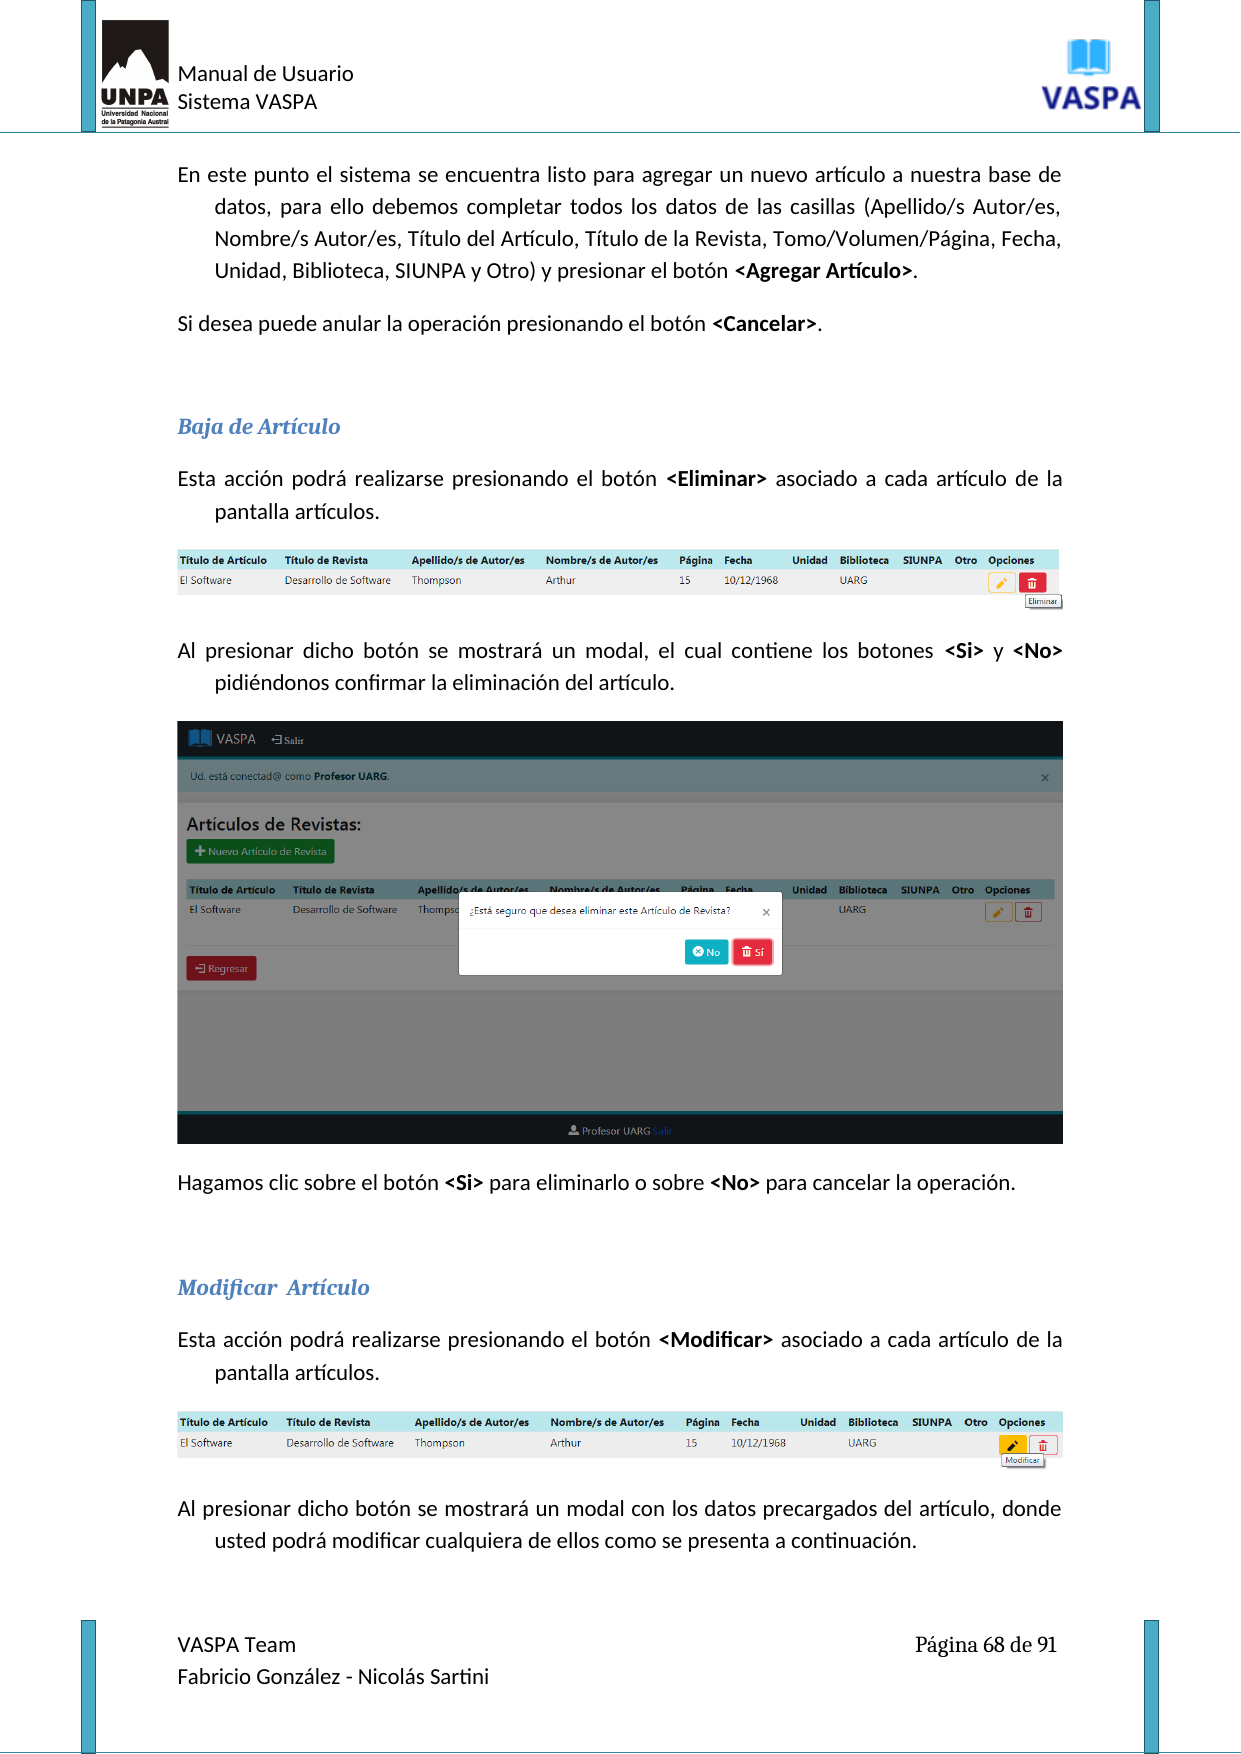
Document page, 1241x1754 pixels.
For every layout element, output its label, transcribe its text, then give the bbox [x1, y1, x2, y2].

picture [100, 18, 170, 129]
text Al presionar dicho botón se mostrará un modal con los datos precargados del artículo, donde usted podrá modificar cualquiera de ellos como se presenta a continuación. [177, 1494, 1063, 1555]
picture [177, 721, 1063, 1144]
text Si desea puede anular la operación presionando el botón <Cancelar>. [177, 309, 1063, 337]
text Hagamos clic sobre el botón <Si> para eliminarlo o sobre <No> para cancelar la operación. [177, 1168, 1063, 1196]
text Esta acción podrá realizarse presionando el botón <Modificar> asociado a cada artículo de la pantalla artículos. [177, 1326, 1063, 1386]
text Esta acción podrá realizarse presionando el botón <Eliminar> asociado a cada artículo de la pantalla artículos. [177, 464, 1063, 525]
text En este punto el sistema se encuentra listo para agregar un nuevo artículo a nuestra base de datos, para ello debemos completar todos los datos de las casillas (Apellido/s Autor/es, Nombre/s Autor/es, Título del Artículo, Título de la Revista, Tomo/Volumen/Página, Fecha, Unidad, Biblioteca, SIUNPA y Otro) y presionar el botón <Agregar Artículo>. [177, 160, 1063, 284]
picture [1036, 19, 1146, 129]
text Al presionar dicho botón se mostrará un modal, el cual contiene los botones <Si> y <No> pidiéndonos confirmar la eliminación del artículo. [177, 636, 1063, 696]
text Baja de Artículo [177, 413, 1063, 440]
picture [177, 1410, 1063, 1470]
text Modificar Artículo [177, 1274, 1063, 1301]
picture [177, 549, 1063, 611]
